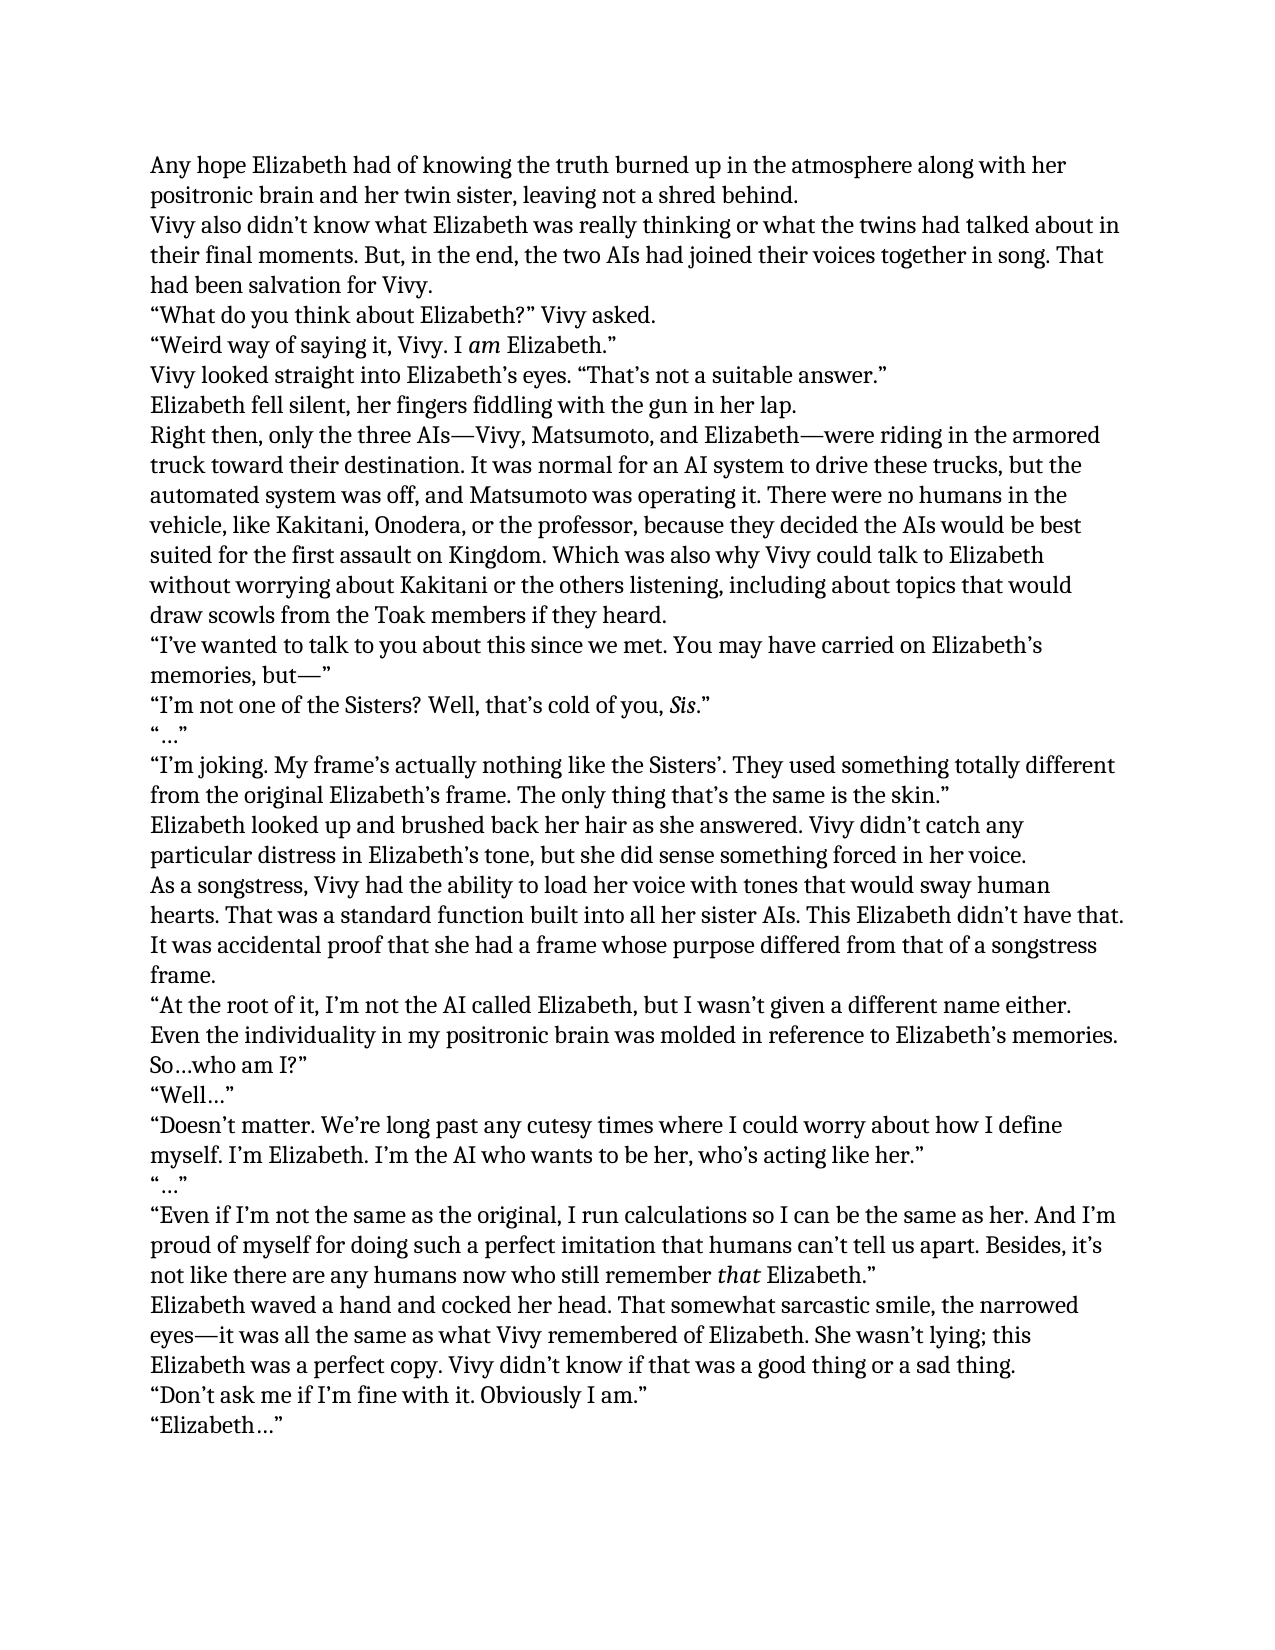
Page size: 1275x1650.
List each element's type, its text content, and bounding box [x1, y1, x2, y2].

text Any hope Elizabeth had of knowing the truth burned up in the atmosphere along with her positronic brain and her twin sister, leaving not a shred behind. [150, 150, 1125, 210]
text Elizabeth looked up and brushed back her hair as she answered. Vivy didn’t catch any particular distress in Elizabeth’s tone, but she did sense something forced in her voice. [150, 810, 1125, 870]
text “Well…” [150, 1080, 1125, 1110]
text As a songstress, Vivy had the ability to load her voice with tones that would sway human hearts. That was a standard function built into all her sister AIs. This Elizabeth didn’t have that. It was accidental proof that she had a frame whose purpose differed from that of a songstress frame. [150, 870, 1125, 990]
text Vivy also didn’t know what Elizabeth was really thinking or what the twins had talked about in their final moments. But, in the end, the two AIs had joined their voices together in song. That had been salvation for Vivy. [150, 210, 1125, 300]
text Elizabeth waved a hand and cocked her head. That somewhat sarcastic smile, the narrowed eyes—it was all the same as what Vivy remembered of Elizabeth. She wasn’t lying; this Elizabeth was a perfect copy. Vivy didn’t know if that was a good thing or a sad thing. [150, 1290, 1125, 1380]
text “What do you think about Elizabeth?” Vivy asked. [150, 300, 1125, 330]
text “…” [150, 720, 1125, 750]
text Vivy looked straight into Elizabeth’s eyes. “That’s not a suitable answer.” [150, 360, 1125, 390]
text “…” [150, 1170, 1125, 1200]
text “Elizabeth…” [150, 1410, 1125, 1440]
text “I’m joking. My frame’s actually nothing like the Sisters’. They used something totally different from the original Elizabeth’s frame. The only thing that’s the same is the skin.” [150, 750, 1125, 810]
text “Weird way of saying it, Vivy. I am Elizabeth.” [150, 330, 1125, 360]
text “Doesn’t matter. We’re long past any cutesy times where I could worry about how I define myself. I’m Elizabeth. I’m the AI who wants to be her, who’s acting like her.” [150, 1110, 1125, 1170]
text “Don’t ask me if I’m fine with it. Obviously I am.” [150, 1380, 1125, 1410]
text Elizabeth fell silent, her fingers fiddling with the gun in her lap. [150, 390, 1125, 420]
text “I’ve wanted to talk to you about this since we met. You may have carried on Elizabeth’s memories, but—” [150, 630, 1125, 690]
text Right then, only the three AIs—Vivy, Matsumoto, and Elizabeth—were riding in the armored truck toward their destination. It was normal for an AI system to drive these trucks, but the automated system was off, and Matsumoto was operating it. There were no humans in the vehicle, like Kakitani, Onodera, or the professor, because they decided the AIs would be best suited for the first assault on Kingdom. Which was also why Vivy could talk to Elizabeth without worrying about Kakitani or the others listening, including about topics that would draw scowls from the Toak members if they heard. [150, 420, 1125, 630]
text “I’m not one of the Sisters? Well, that’s cold of you, Sis.” [150, 690, 1125, 720]
text “At the root of it, I’m not the AI called Elizabeth, but I wasn’t given a different name either. Even the individuality in my positronic brain was molded in reference to Elizabeth’s memories. So…who am I?” [150, 990, 1125, 1080]
text “Even if I’m not the same as the original, I run calculations so I can be the same as her. And I’m proud of myself for doing such a perfect imitation that humans can’t tell us apart. Besides, it’s not like there are any humans now who still remember that Elizabeth.” [150, 1200, 1125, 1290]
